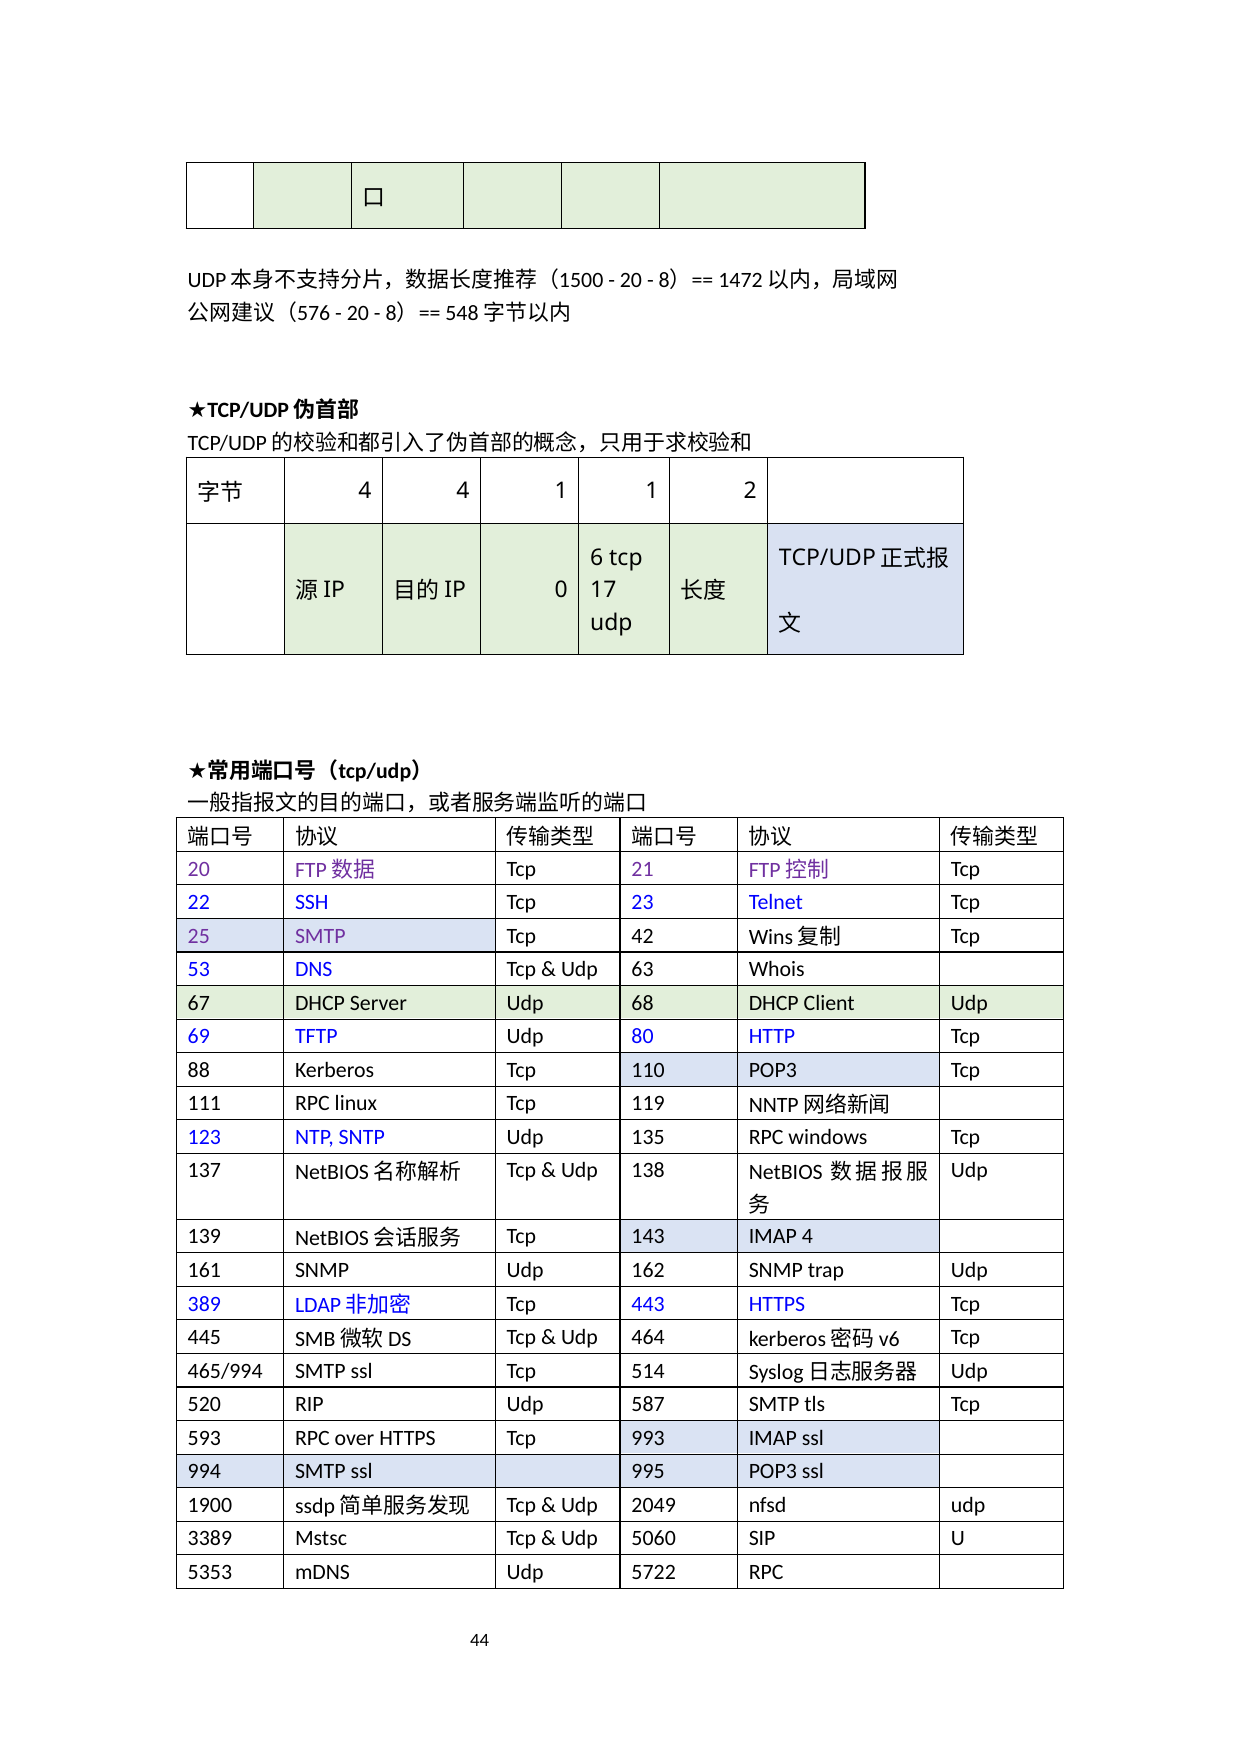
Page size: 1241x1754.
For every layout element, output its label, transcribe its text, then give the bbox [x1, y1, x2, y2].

table_header 协议 [284, 818, 495, 851]
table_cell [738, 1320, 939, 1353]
table_cell HTTP [738, 1020, 939, 1052]
table_cell 67 [177, 986, 283, 1018]
table_cell 长度 [670, 524, 767, 654]
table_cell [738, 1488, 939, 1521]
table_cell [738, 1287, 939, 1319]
table_header 端口号 [177, 818, 283, 851]
table_cell Tcp [496, 1053, 619, 1086]
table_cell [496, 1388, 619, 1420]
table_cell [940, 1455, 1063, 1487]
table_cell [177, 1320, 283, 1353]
table_cell 源端口 [254, 163, 351, 228]
table_header 传输类型 [940, 818, 1063, 851]
text 公网建议（576 - 20 - 8）== 548 字节以内 [187, 294, 1053, 327]
table_header 端口号 [621, 818, 737, 851]
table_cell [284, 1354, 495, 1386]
table_header 1 [579, 458, 669, 523]
table_cell 6 tcp 17 udp [579, 524, 669, 654]
table_cell 123 [177, 1120, 283, 1153]
table_cell FTP数据 [284, 852, 495, 884]
table_cell Udp [496, 1020, 619, 1052]
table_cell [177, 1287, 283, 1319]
table_cell 总长度 [464, 163, 561, 228]
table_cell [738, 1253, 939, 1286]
table_cell Tcp [496, 852, 619, 884]
table_cell Udp [940, 1154, 1063, 1219]
table_header 2 [670, 458, 767, 523]
table_cell 135 [621, 1120, 737, 1153]
table_cell DNS [284, 953, 495, 985]
table_cell Tcp [940, 1120, 1063, 1153]
table_cell 88 [177, 1053, 283, 1086]
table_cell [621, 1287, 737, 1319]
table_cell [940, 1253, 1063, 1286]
text ★常用端口号（tcp/udp） [187, 752, 1053, 785]
table_cell Tcp [940, 1053, 1063, 1086]
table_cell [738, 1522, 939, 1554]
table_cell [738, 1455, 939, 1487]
table_cell 校验和 [562, 163, 659, 228]
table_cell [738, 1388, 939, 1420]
table_header 4 [383, 458, 480, 523]
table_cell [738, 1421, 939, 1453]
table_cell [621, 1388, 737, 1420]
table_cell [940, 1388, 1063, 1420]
table_cell 68 [621, 986, 737, 1018]
table_cell 111 [177, 1087, 283, 1119]
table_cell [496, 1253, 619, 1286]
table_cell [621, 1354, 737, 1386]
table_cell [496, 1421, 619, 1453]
table_cell NetBIOS会话服务 [284, 1220, 495, 1252]
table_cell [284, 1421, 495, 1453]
table_cell Wins复制 [738, 919, 939, 951]
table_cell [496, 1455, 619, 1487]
table_cell Udp [496, 986, 619, 1018]
table_cell POP3 [738, 1053, 939, 1086]
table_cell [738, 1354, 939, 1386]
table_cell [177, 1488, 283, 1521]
table_cell Tcp [496, 1220, 619, 1252]
table_cell SMTP [284, 919, 495, 951]
table_cell 22 [177, 885, 283, 918]
table_cell Tcp & Udp [496, 1154, 619, 1219]
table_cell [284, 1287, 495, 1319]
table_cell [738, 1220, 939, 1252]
table_cell 42 [621, 919, 737, 951]
table_cell Tcp [496, 1087, 619, 1119]
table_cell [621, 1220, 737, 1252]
table_cell [187, 524, 284, 654]
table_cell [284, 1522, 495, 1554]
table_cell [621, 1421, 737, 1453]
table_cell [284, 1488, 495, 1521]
table_header [768, 458, 963, 523]
table_cell 80 [621, 1020, 737, 1052]
text ★TCP/UDP伪首部 [187, 392, 1053, 424]
table_cell Udp [496, 1120, 619, 1153]
table_cell TCP/UDP正式报文 [768, 524, 963, 654]
table_cell RPC windows [738, 1120, 939, 1153]
table_cell NTP, SNTP [284, 1120, 495, 1153]
table_cell Tcp [940, 852, 1063, 884]
table_cell 23 [621, 885, 737, 918]
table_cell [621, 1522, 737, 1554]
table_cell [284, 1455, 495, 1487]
table_cell 138 [621, 1154, 737, 1219]
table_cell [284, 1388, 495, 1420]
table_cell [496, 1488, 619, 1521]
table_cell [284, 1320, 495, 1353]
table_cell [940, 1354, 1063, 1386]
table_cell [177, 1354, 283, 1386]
table_cell 源IP [285, 524, 382, 654]
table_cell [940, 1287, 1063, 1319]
text 一般指报文的目的端口，或者服务端监听的端口 [187, 785, 1053, 817]
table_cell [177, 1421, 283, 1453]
table_cell Whois [738, 953, 939, 985]
table_cell 25 [177, 919, 283, 951]
table_cell FTP控制 [738, 852, 939, 884]
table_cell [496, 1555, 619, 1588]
table_cell 137 [177, 1154, 283, 1219]
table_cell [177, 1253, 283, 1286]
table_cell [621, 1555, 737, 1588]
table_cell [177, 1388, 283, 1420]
table_cell Telnet [738, 885, 939, 918]
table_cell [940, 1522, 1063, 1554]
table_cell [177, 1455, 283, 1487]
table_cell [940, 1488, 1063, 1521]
table_header 4 [285, 458, 382, 523]
table_cell Udp [940, 986, 1063, 1018]
table_cell Tcp [940, 885, 1063, 918]
table_cell Tcp [940, 919, 1063, 951]
table_cell 69 [177, 1020, 283, 1052]
table_cell RPC linux [284, 1087, 495, 1119]
table_cell Tcp & Udp [496, 953, 619, 985]
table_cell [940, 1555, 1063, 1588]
table_header 字节 [187, 458, 284, 523]
table_cell 0 [481, 524, 578, 654]
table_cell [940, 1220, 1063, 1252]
table_cell TFTP [284, 1020, 495, 1052]
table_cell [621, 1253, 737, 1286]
table_cell SSH [284, 885, 495, 918]
table_cell 110 [621, 1053, 737, 1086]
table_cell Tcp [940, 1020, 1063, 1052]
table_cell 119 [621, 1087, 737, 1119]
table_cell Tcp [496, 885, 619, 918]
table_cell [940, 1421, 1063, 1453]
table_header 1 [481, 458, 578, 523]
table_cell 63 [621, 953, 737, 985]
table_cell Tcp [496, 919, 619, 951]
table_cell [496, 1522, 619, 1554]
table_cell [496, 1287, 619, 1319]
table_cell 目的端口 [352, 163, 463, 228]
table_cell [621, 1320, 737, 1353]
table_cell [940, 1087, 1063, 1119]
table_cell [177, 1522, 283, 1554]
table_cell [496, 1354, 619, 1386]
table_cell 20 [177, 852, 283, 884]
table_cell 53 [177, 953, 283, 985]
table_cell [187, 163, 253, 228]
table_cell NetBIOS数据报服务 [738, 1154, 939, 1219]
text UDP本身不支持分片，数据长度推荐（1500 - 20 - 8）== 1472以内，局域网 [187, 262, 1053, 294]
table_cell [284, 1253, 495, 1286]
table_cell NetBIOS名称解析 [284, 1154, 495, 1219]
table_cell NNTP网络新闻 [738, 1087, 939, 1119]
table_cell DHCP Server [284, 986, 495, 1018]
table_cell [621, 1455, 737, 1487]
table_cell 目的IP [383, 524, 480, 654]
table_cell 21 [621, 852, 737, 884]
table_cell DHCP Client [738, 986, 939, 1018]
table_cell Kerberos [284, 1053, 495, 1086]
table_cell 数据 [660, 163, 864, 228]
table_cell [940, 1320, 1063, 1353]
text TCP/UDP的校验和都引入了伪首部的概念，只用于求校验和 [187, 424, 1053, 457]
table_header 传输类型 [496, 818, 619, 851]
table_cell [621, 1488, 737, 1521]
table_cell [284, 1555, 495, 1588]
table_cell 139 [177, 1220, 283, 1252]
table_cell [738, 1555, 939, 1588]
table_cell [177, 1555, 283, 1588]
table_cell [940, 953, 1063, 985]
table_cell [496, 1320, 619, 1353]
table_header 协议 [738, 818, 939, 851]
